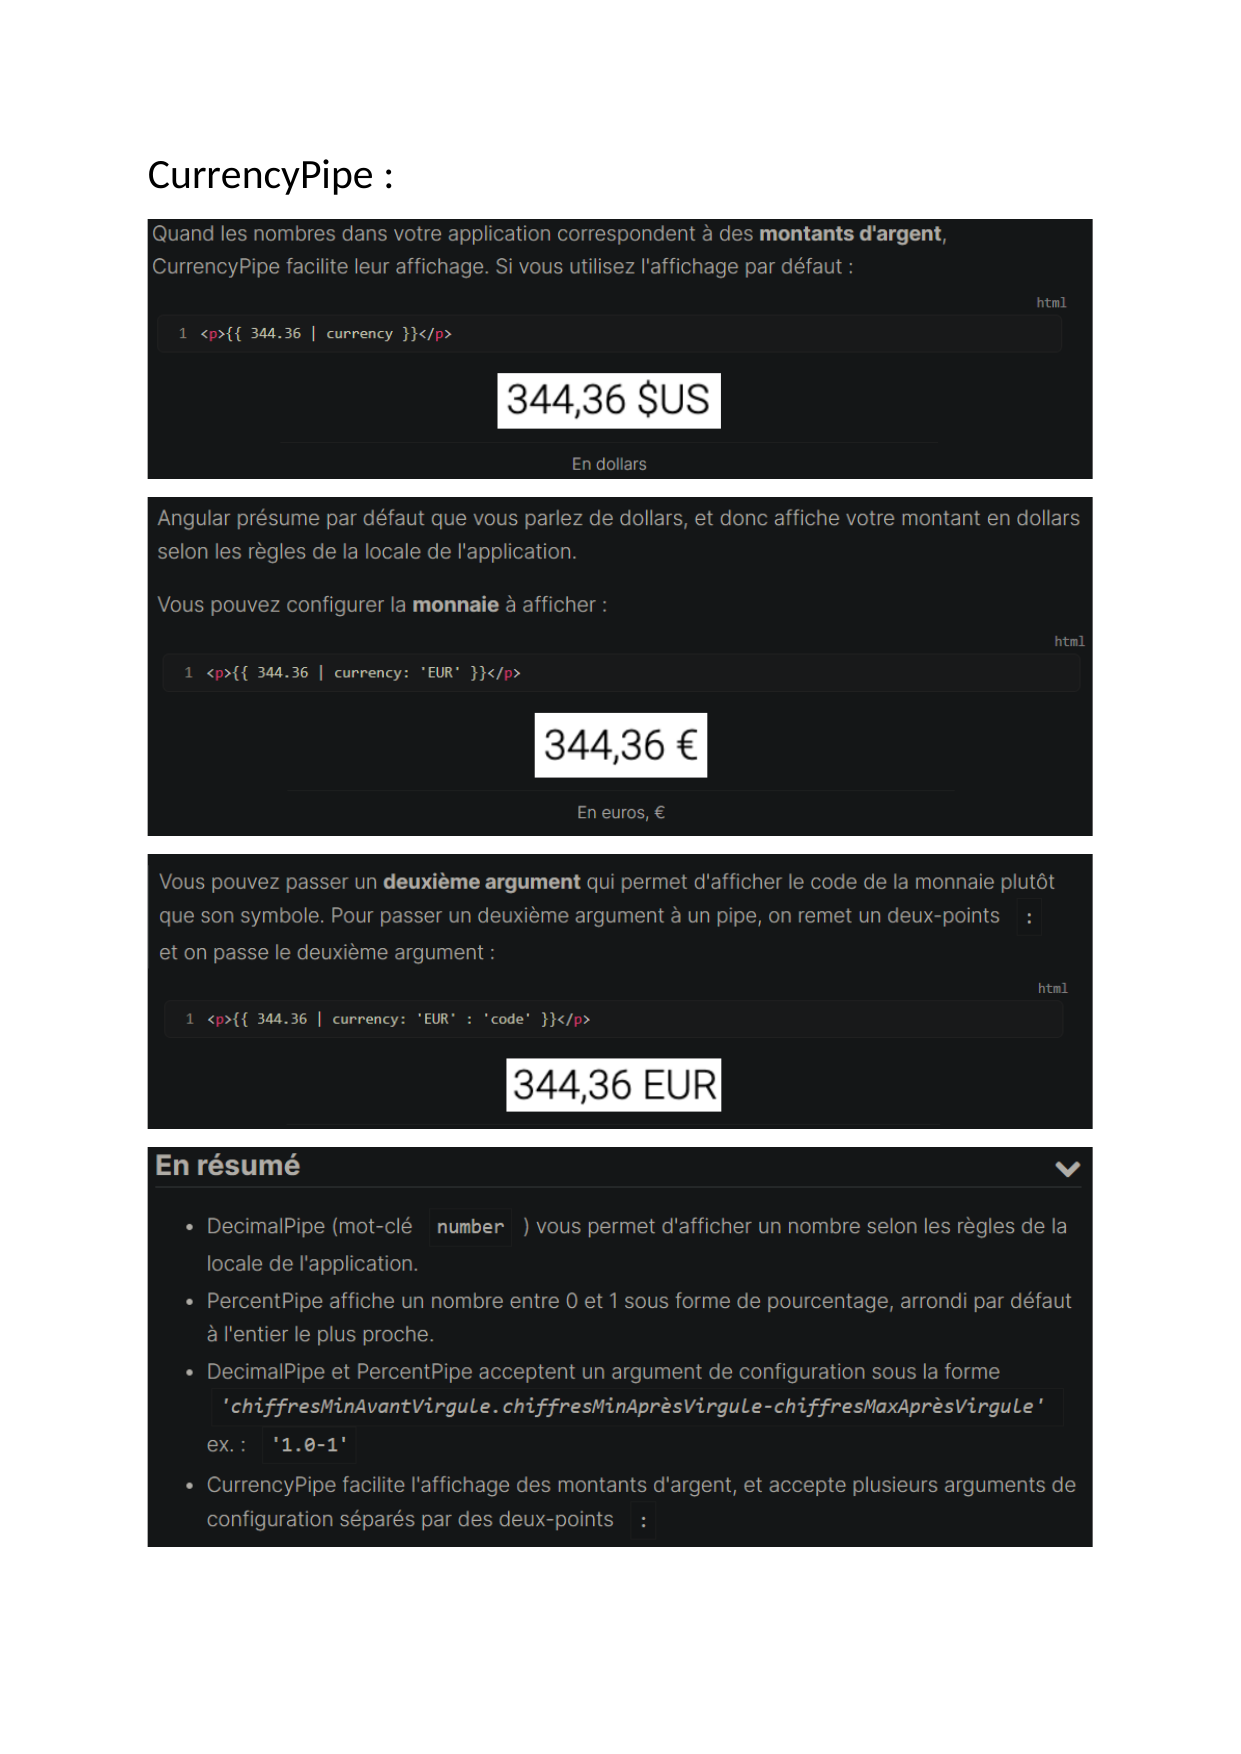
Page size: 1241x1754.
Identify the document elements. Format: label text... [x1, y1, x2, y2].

picture [147, 219, 1093, 479]
text CurrencyPipe : [148, 148, 1093, 198]
picture [147, 854, 1093, 1129]
picture [147, 1147, 1093, 1547]
picture [147, 497, 1093, 836]
